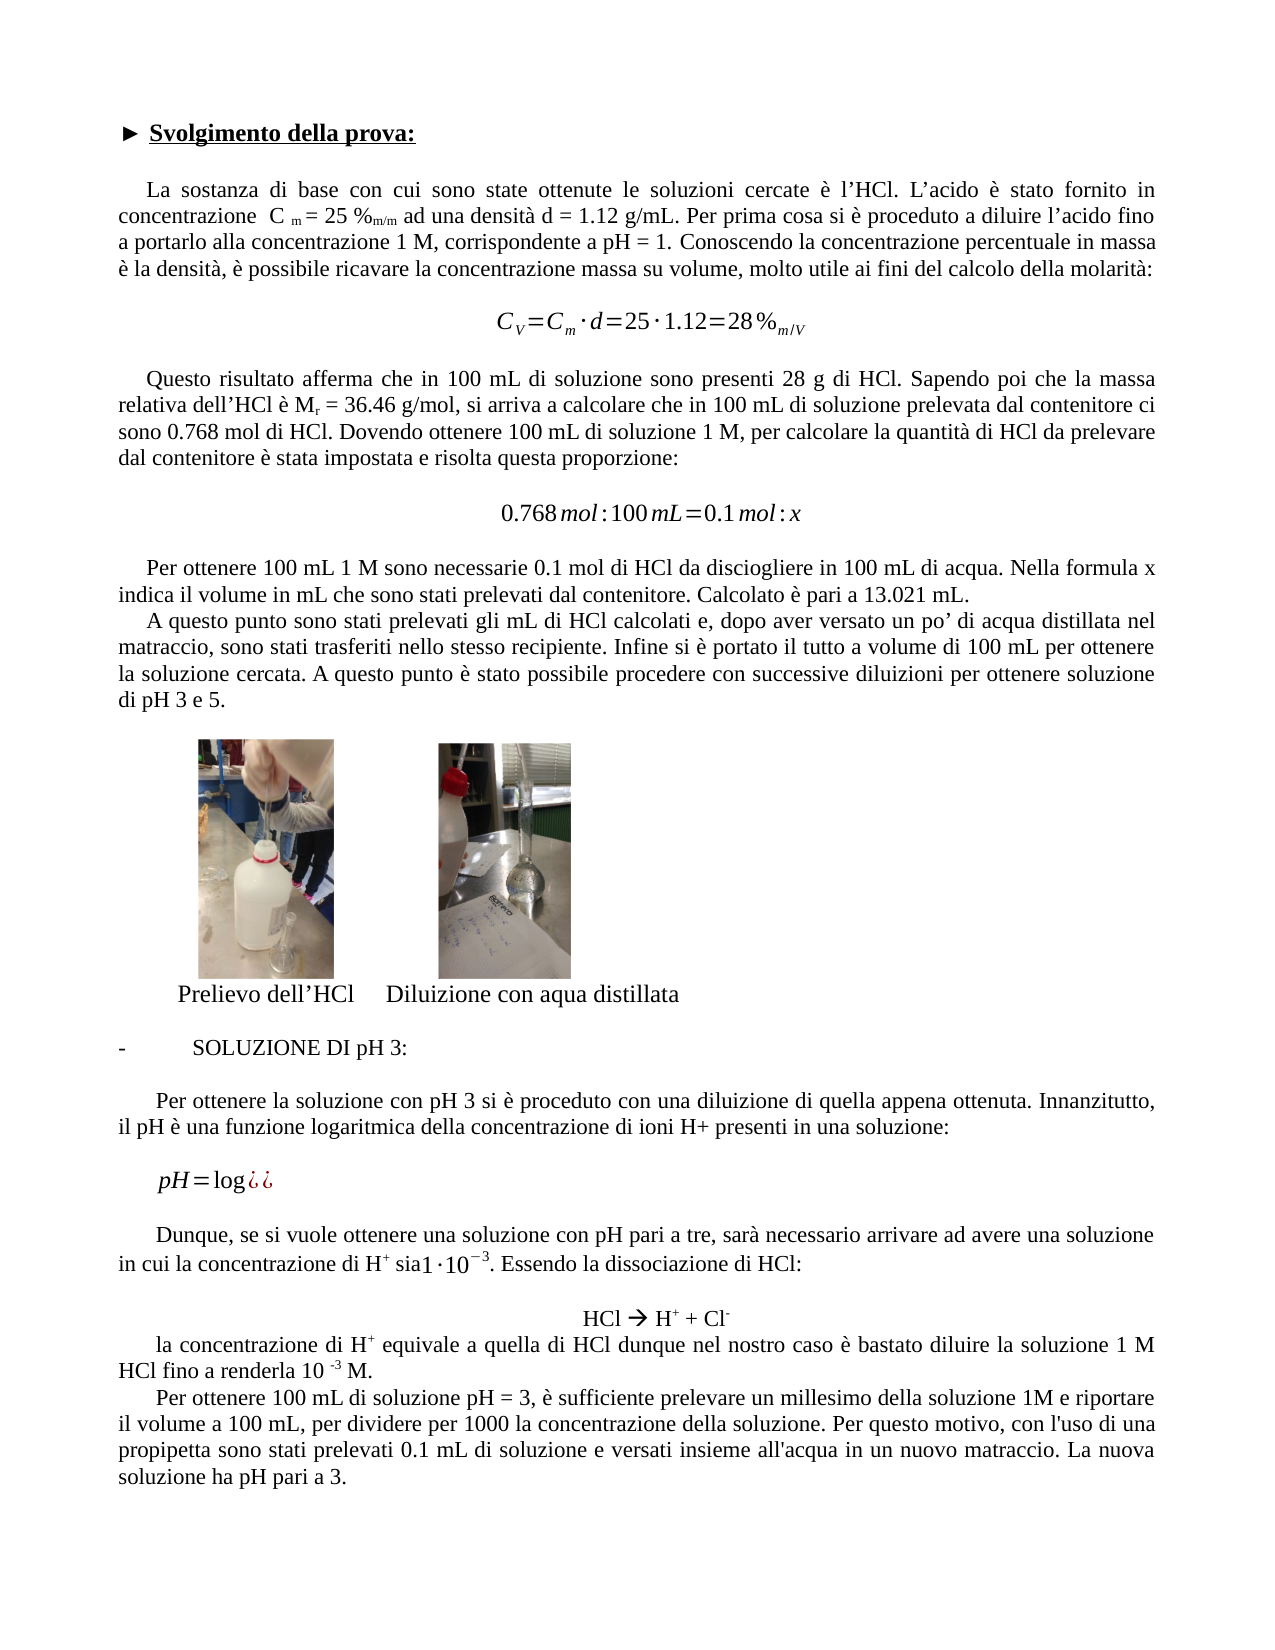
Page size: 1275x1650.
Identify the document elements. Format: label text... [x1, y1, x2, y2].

text HCl H+ + Cl- [118, 1305, 1157, 1331]
text La sostanza di base con cui sono state ottenute le soluzioni cercate è l’HCl. L’acido è stato fornito in concentrazione C m = 25 %m/m ad una densità d = 1.12 g/mL. Per prima cosa si è proceduto a diluire l’acido fino a portarlo alla concentrazione 1 M, corrispondente a pH = 1. Conoscendo la concentrazione percentuale in massa è la densità, è possibile ricavare la concentrazione massa su volume, molto utile ai fini del calcolo della molarità: [118, 176, 1157, 281]
picture [199, 740, 334, 978]
text Questo risultato afferma che in 100 mL di soluzione sono presenti 28 g di HCl. Sapendo poi che la massa relativa dell’HCl è Mr = 36.46 g/mol, si arriva a calcolare che in 100 mL di soluzione prelevata dal contenitore ci sono 0.768 mol di HCl. Dovendo ottenere 100 mL di soluzione 1 M, per calcolare la quantità di HCl da prelevare dal contenitore è stata impostata e risolta questa proporzione: [118, 365, 1157, 471]
picture [439, 744, 571, 978]
list SOLUZIONE DI pH 3: [118, 1034, 1157, 1060]
text A questo punto sono stati prelevati gli mL di HCl calcolati e, dopo aver versato un po’ di acqua distillata nel matraccio, sono stati trasferiti nello stesso recipiente. Infine si è portato il tutto a volume di 100 mL per ottenere la soluzione cercata. A questo punto è stato possibile procedere con successive diluizioni per ottenere soluzione di pH 3 e 5. [118, 607, 1157, 712]
text Per ottenere la soluzione con pH 3 si è proceduto con una diluizione di quella appena ottenuta. Innanzitutto, il pH è una funzione logaritmica della concentrazione di ioni H+ presenti in una soluzione: [118, 1087, 1157, 1139]
text Per ottenere 100 mL di soluzione pH = 3, è sufficiente prelevare un millesimo della soluzione 1M e riportare il volume a 100 mL, per dividere per 1000 la concentrazione della soluzione. Per questo motivo, con l'uso di una propipetta sono stati prelevati 0.1 mL di soluzione e versati insieme all'acqua in un nuovo matraccio. La nuova soluzione ha pH pari a 3. [118, 1384, 1157, 1489]
text Per ottenere 100 mL 1 M sono necessarie 0.1 mol di HCl da disciogliere in 100 mL di acqua. Nella formula x indica il volume in mL che sono stati prelevati dal contenitore. Calcolato è pari a 13.021 mL. [118, 554, 1157, 607]
text ► Svolgimento della prova: [118, 118, 1157, 147]
text Prelievo dell’HCl Diluizione con aqua distillata [118, 979, 1157, 1008]
text la concentrazione di H+ equivale a quella di HCl dunque nel nostro caso è bastato diluire la soluzione 1 M HCl fino a renderla 10 -3 M. [118, 1331, 1157, 1384]
text Dunque, se si vuole ottenere una soluzione con pH pari a tre, sarà necessario arrivare ad avere una soluzione in cui la concentrazione di H+ sia. Essendo la dissociazione di HCl: [118, 1221, 1157, 1278]
